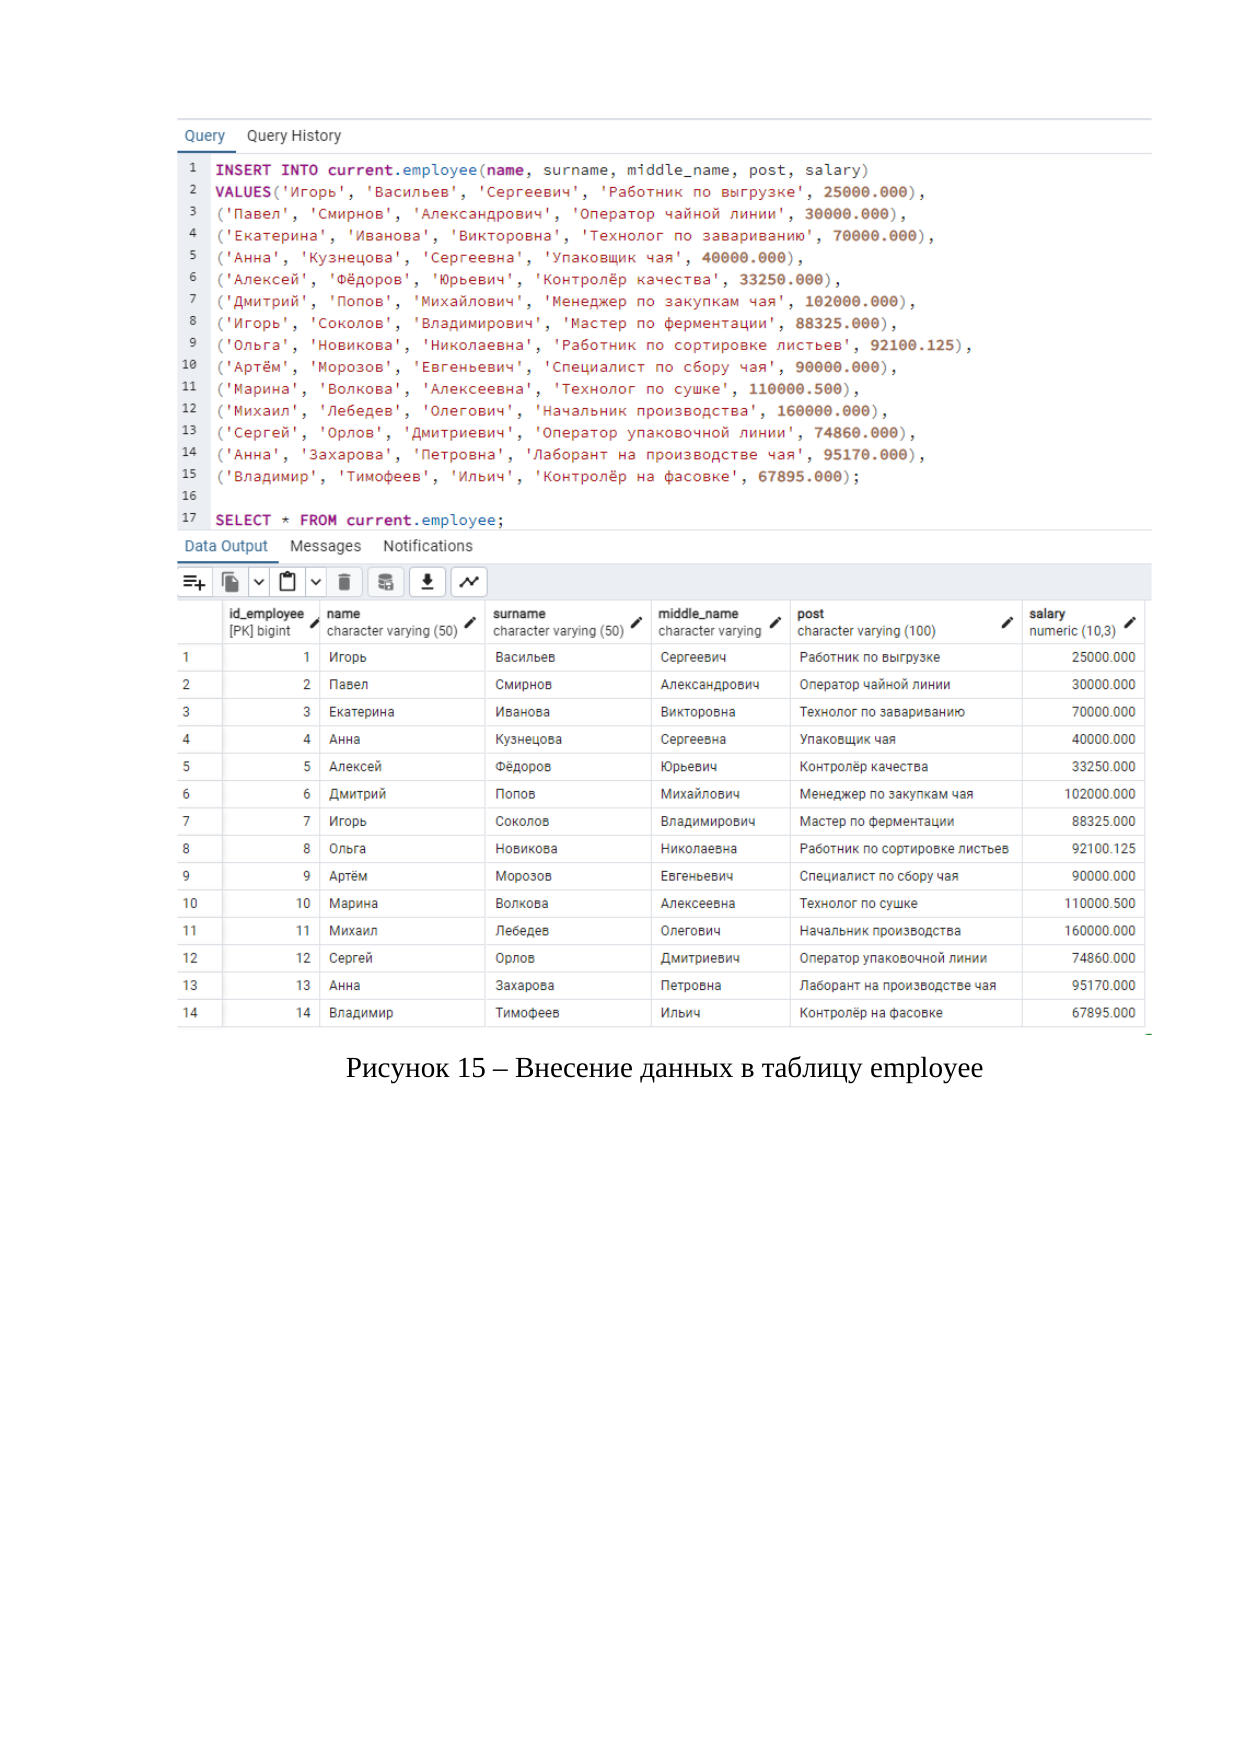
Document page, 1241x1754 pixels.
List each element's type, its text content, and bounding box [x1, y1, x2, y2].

text Рисунок 15 – Внесение данных в таблицу employee [177, 1050, 1152, 1084]
picture [177, 118, 1152, 1035]
